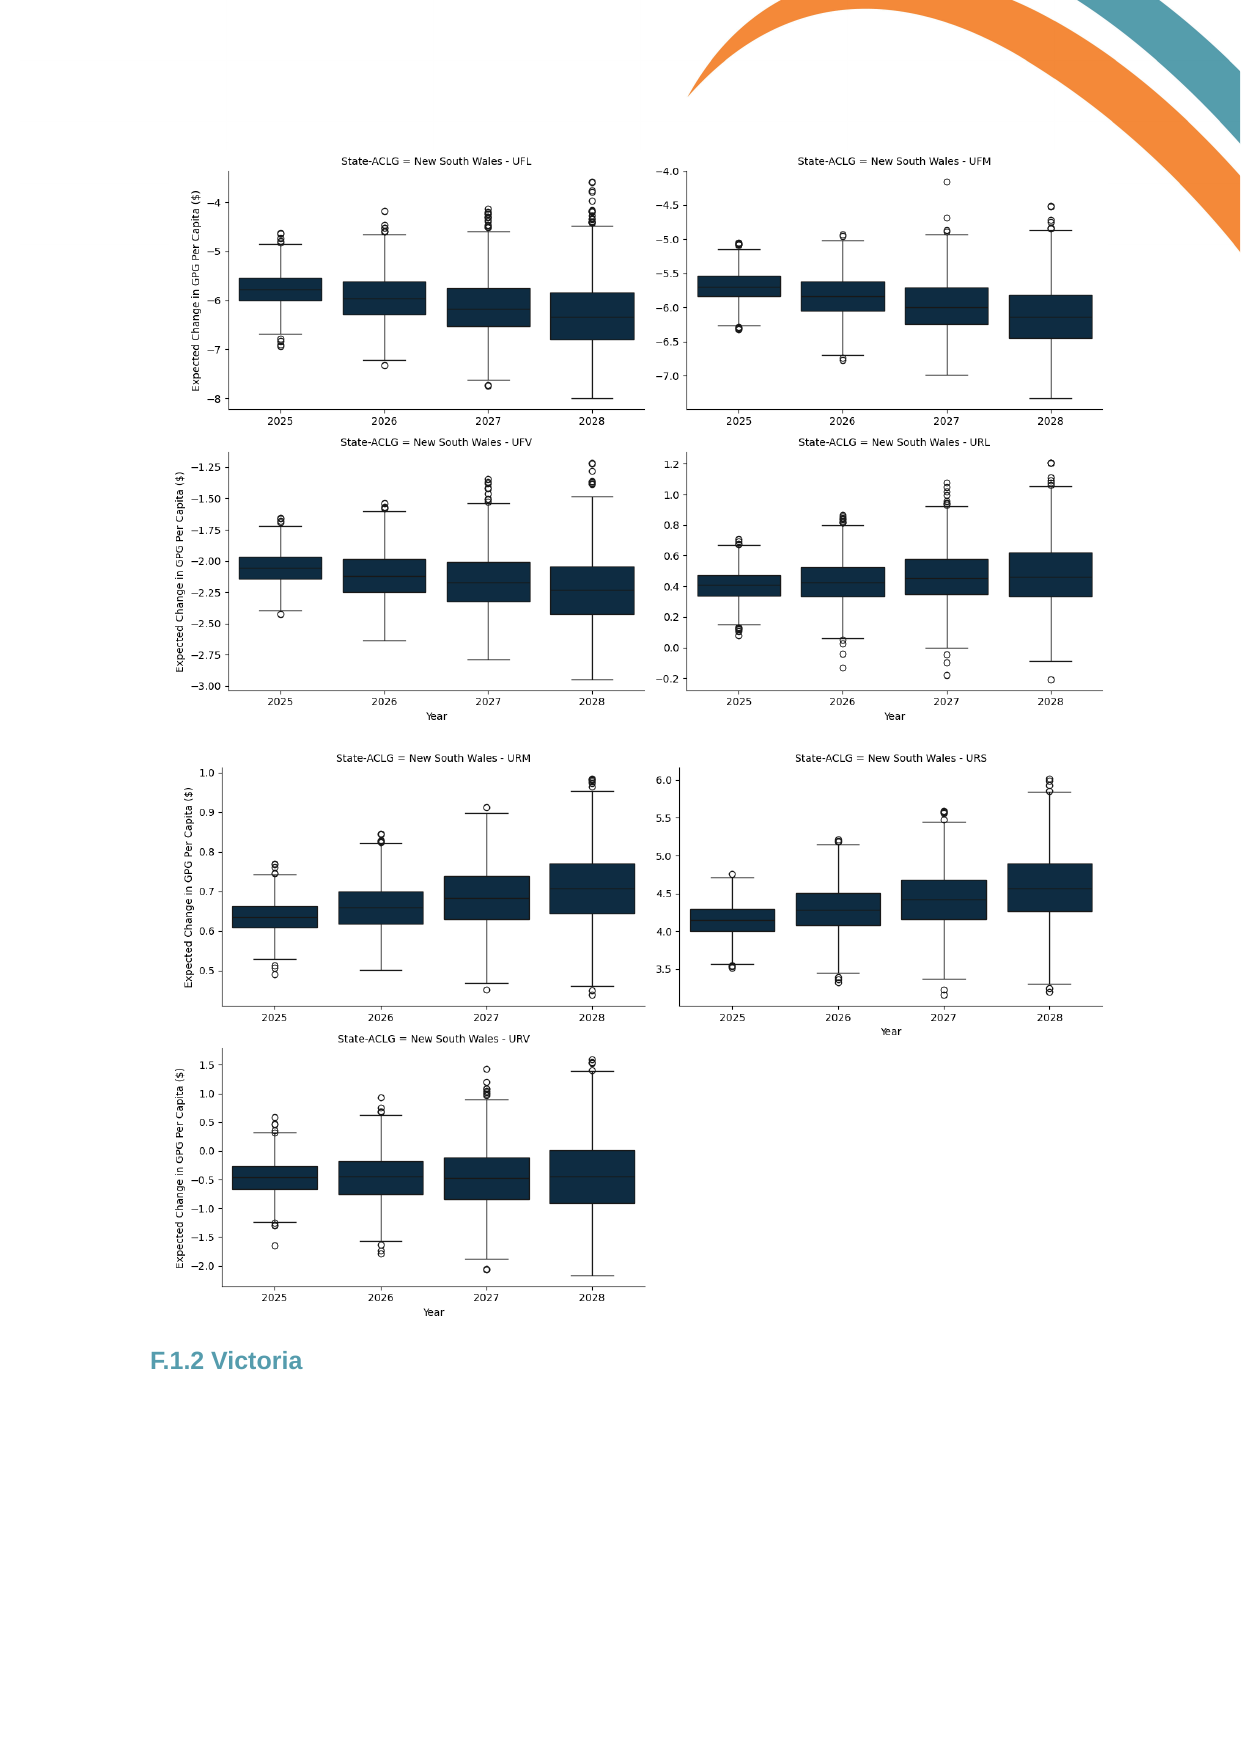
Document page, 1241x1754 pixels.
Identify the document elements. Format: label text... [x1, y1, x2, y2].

picture [19, 0, 1241, 729]
subtitle F.1.2 Victoria [150, 1346, 1090, 1374]
picture [168, 746, 1109, 1325]
